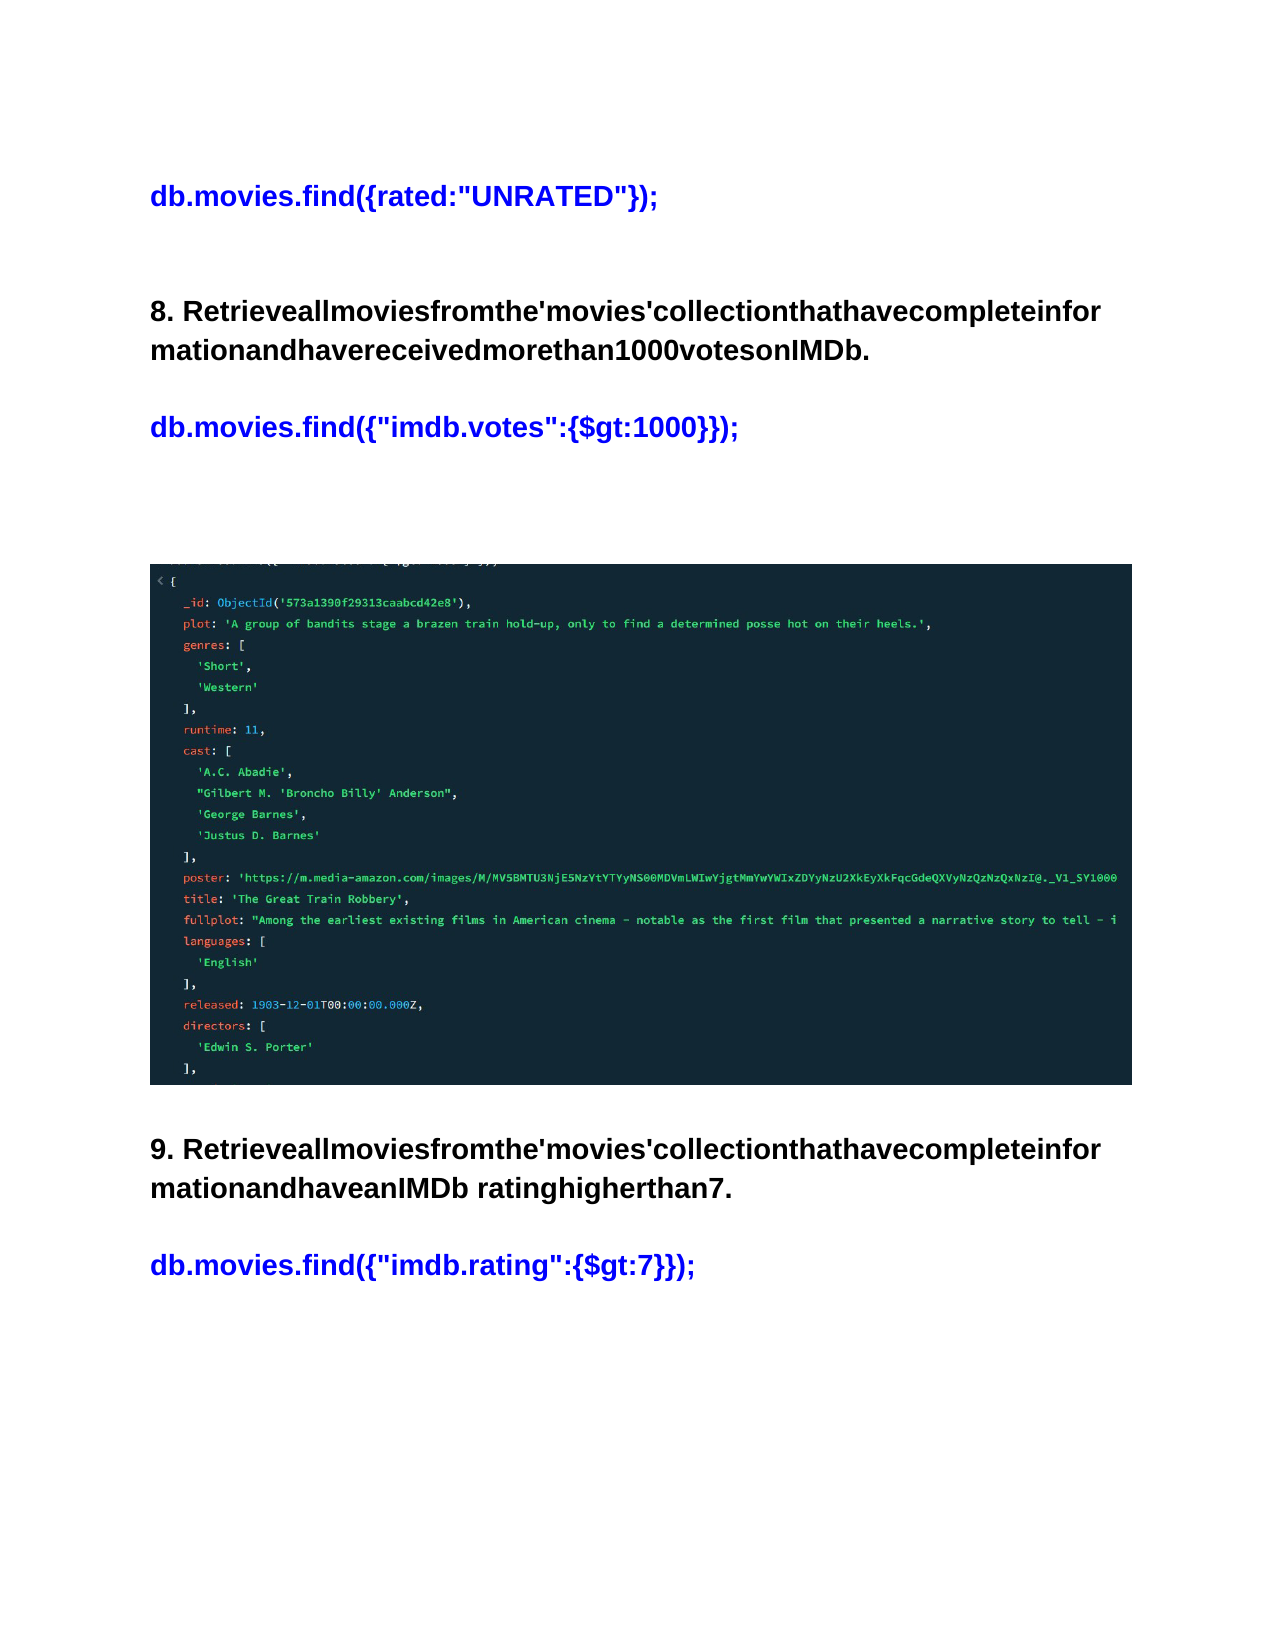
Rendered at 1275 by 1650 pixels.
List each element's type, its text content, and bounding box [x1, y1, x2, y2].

picture [150, 564, 1132, 1085]
text db.movies.find({"imdb.rating":{$gt:7}}); [150, 1248, 1210, 1281]
text db.movies.find({"imdb.votes":{$gt:1000}}); [150, 409, 1210, 443]
list Retrieveallmoviesfromthe'movies'collectionthathavecompleteinformationandhavereceivedmorethan1000votesonIMDb. [150, 294, 1110, 366]
list Retrieveallmoviesfromthe'movies'collectionthathavecompleteinformationandhaveanIMDb ratinghigherthan7. [150, 1132, 1110, 1204]
text db.movies.find({rated:"UNRATED"}); [150, 179, 1210, 212]
